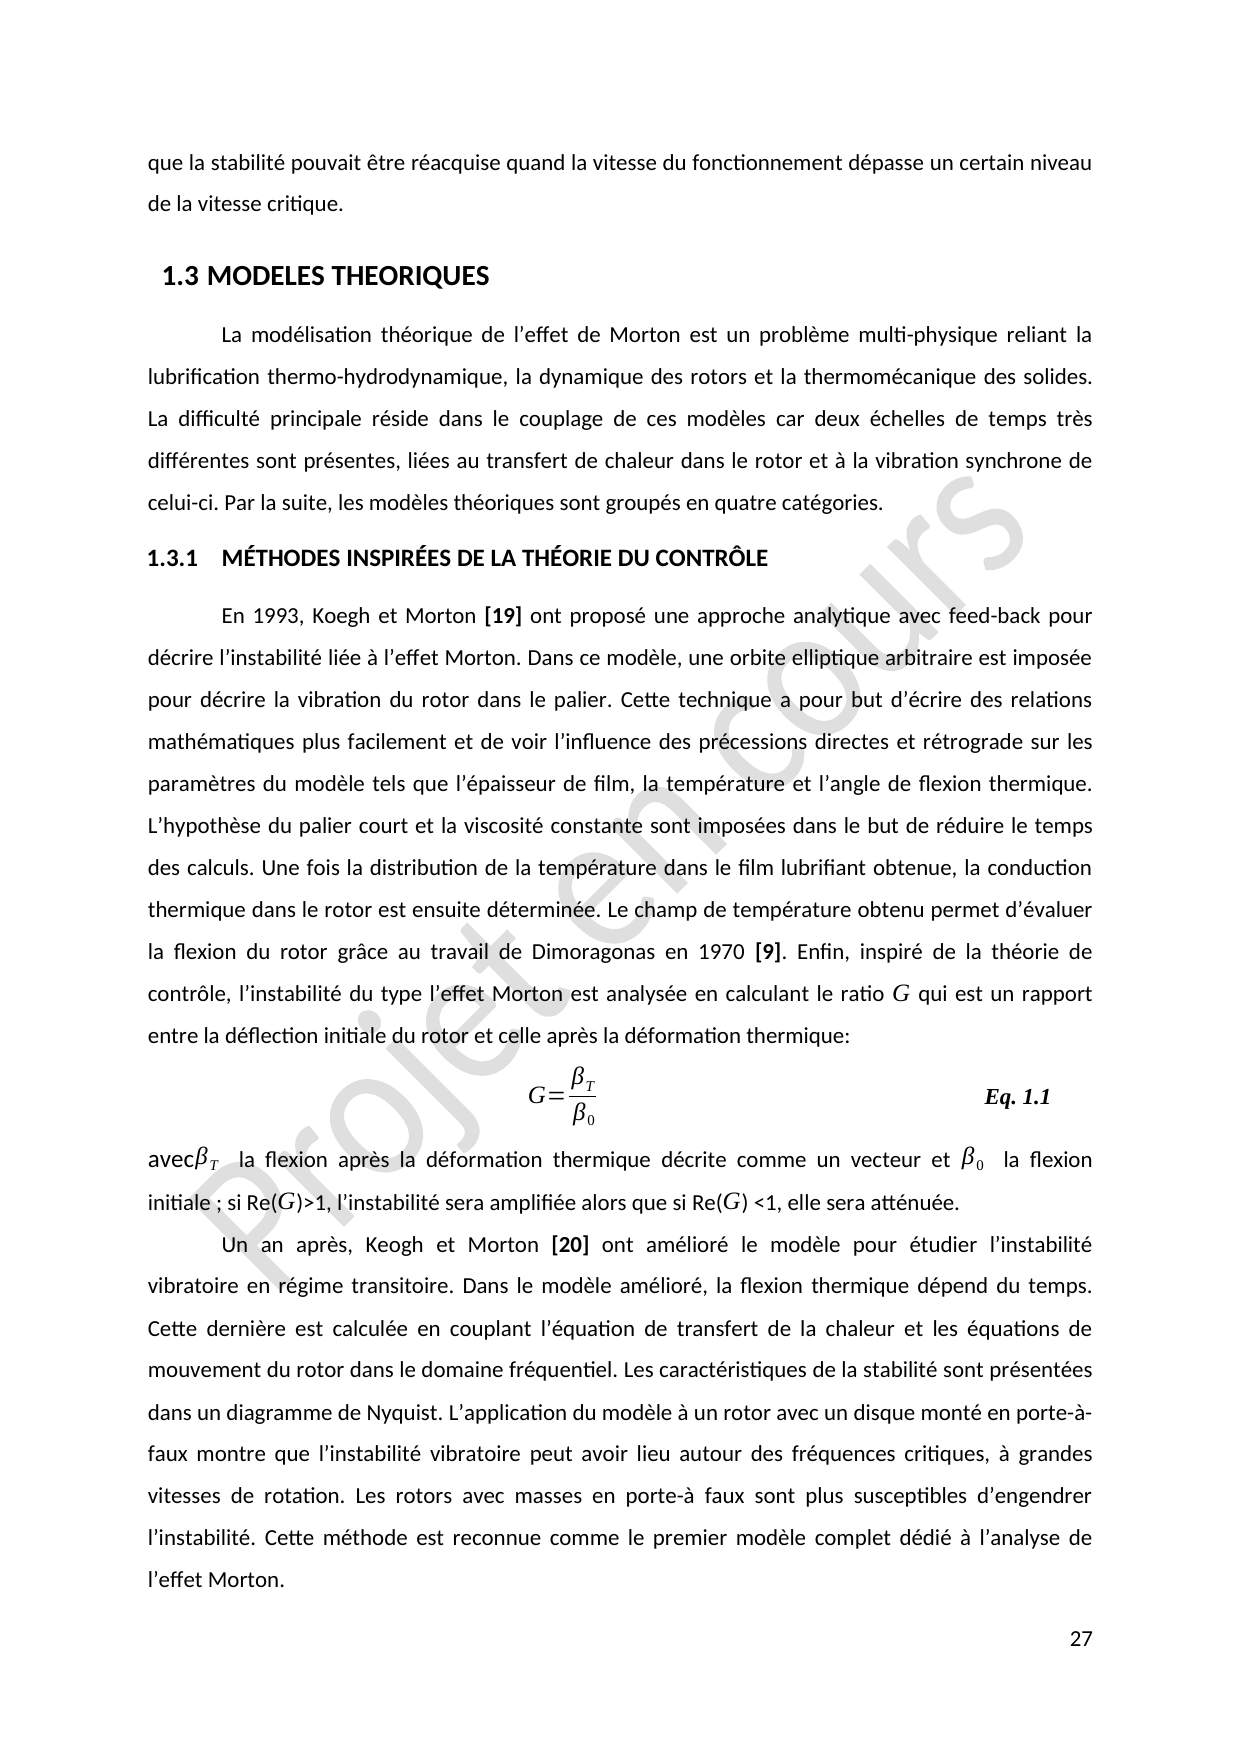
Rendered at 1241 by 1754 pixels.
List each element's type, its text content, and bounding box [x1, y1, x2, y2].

table_header [149, 1063, 977, 1142]
table_header [977, 1063, 1091, 1142]
text avec la flexion après la déformation thermique décrite comme un vecteur et la flexion initiale ; si Re()>1, l’instabilité sera amplifiée alors que si Re() <1, elle sera atténuée. [148, 1142, 1093, 1216]
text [148, 148, 1093, 218]
subtitle Méthodes inspirées de la théorie du contrôle [146, 543, 1093, 573]
text Un an après, Keogh et Morton [20] ont amélioré le modèle pour étudier l’instabilité vibratoire en régime transitoire. Dans le modèle amélioré, la flexion thermique dépend du temps. Cette dernière est calculée en couplant l’équation de transfert de la chaleur et les équations de mouvement du rotor dans le domaine fréquentiel. Les caractéristiques de la stabilité sont présentées dans un diagramme de Nyquist. L’application du modèle à un rotor avec un disque monté en porte-à-faux montre que l’instabilité vibratoire peut avoir lieu autour des fréquences critiques, à grandes vitesses de rotation. Les rotors avec masses en porte-à faux sont plus susceptibles d’engendrer l’instabilité. Cette méthode est reconnue comme le premier modèle complet dédié à l’analyse de l’effet Morton. [148, 1230, 1093, 1593]
text En 1993, Koegh et Morton [19] ont proposé une approche analytique avec feed-back pour décrire l’instabilité liée à l’effet Morton. Dans ce modèle, une orbite elliptique arbitraire est imposée pour décrire la vibration du rotor dans le palier. Cette technique a pour but d’écrire des relations mathématiques plus facilement et de voir l’influence des précessions directes et rétrograde sur les paramètres du modèle tels que l’épaisseur de film, la température et l’angle de flexion thermique. L’hypothèse du palier court et la viscosité constante sont imposées dans le but de réduire le temps des calculs. Une fois la distribution de la température dans le film lubrifiant obtenue, la conduction thermique dans le rotor est ensuite déterminée. Le champ de température obtenu permet d’évaluer la flexion du rotor grâce au travail de Dimoragonas en 1970 [9]. Enfin, inspiré de la théorie de contrôle, l’instabilité du type l’effet Morton est analysée en calculant le ratio qui est un rapport entre la déflection initiale du rotor et celle après la déformation thermique: [148, 601, 1093, 1049]
text La modélisation théorique de l’effet de Morton est un problème multi-physique reliant la lubrification thermo-hydrodynamique, la dynamique des rotors et la thermomécanique des solides. La difficulté principale réside dans le couplage de ces modèles car deux échelles de temps très différentes sont présentes, liées au transfert de chaleur dans le rotor et à la vibration synchrone de celui-ci. Par la suite, les modèles théoriques sont groupés en quatre catégories. [148, 320, 1093, 516]
subtitle Modeles theoriques [161, 257, 1093, 292]
